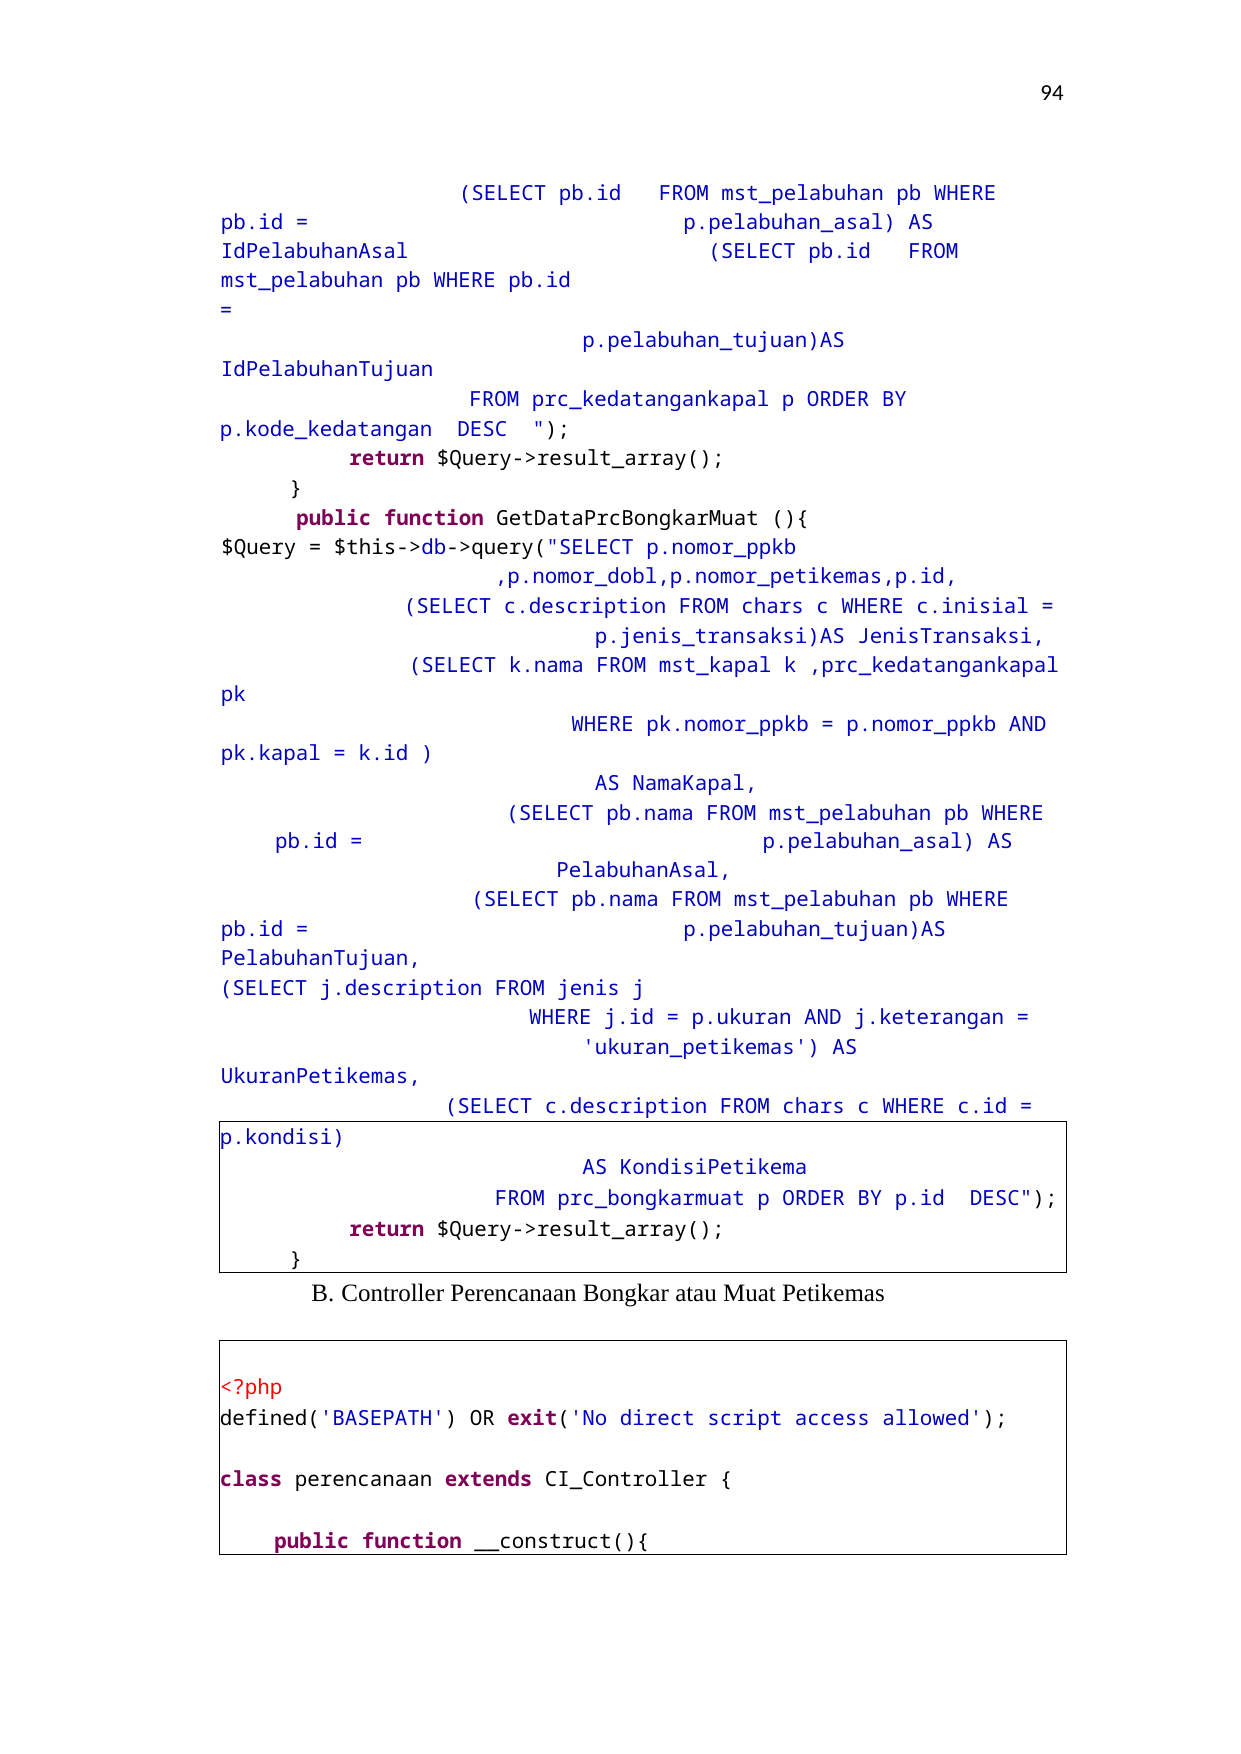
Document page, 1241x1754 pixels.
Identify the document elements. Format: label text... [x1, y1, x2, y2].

text p.jenis_transaksi)AS JenisTransaksi, (SELECT k.nama FROM mst_kapal k ,prc_kedatangankapal pk [219, 621, 1060, 708]
text p.kode_kedatangan DESC "); [219, 414, 1060, 442]
text defined('BASEPATH') OR exit('No direct script access allowed'); [220, 1402, 1066, 1431]
text class perencanaan extends CI_Controller { [220, 1463, 1066, 1493]
text AS NamaKapal, [219, 768, 1060, 797]
text WHERE j.id = p.ukuran AND j.keterangan = [219, 1002, 1066, 1031]
text } [220, 1243, 1066, 1272]
text (SELECT pb.id FROM mst_pelabuhan pb WHERE pb.id = p.pelabuhan_asal) AS IdPelabuhanAsal (SELECT pb.id FROM mst_pelabuhan pb WHERE pb.id [219, 178, 1046, 294]
text public function __construct(){ [220, 1525, 1066, 1554]
text (SELECT c.description FROM chars c WHERE c.inisial = [219, 591, 1066, 620]
text FROM prc_kedatangankapal p ORDER BY [219, 384, 1066, 412]
text } [219, 473, 1066, 501]
text FROM prc_bongkarmuat p ORDER BY p.id DESC"); [220, 1182, 1066, 1211]
text p.kondisi) [220, 1122, 1066, 1150]
text return $Query->result_array(); [219, 443, 1066, 472]
text (SELECT c.description FROM chars c WHERE c.id = [219, 1091, 1066, 1119]
text public function GetDataPrcBongkarMuat (){ $Query = $this->db->query("SELECT p.nomor_ppkb [219, 503, 897, 560]
text (SELECT pb.nama FROM mst_pelabuhan pb WHERE pb.id = p.pelabuhan_asal) AS PelabuhanAsal, [221, 798, 1066, 883]
text p.pelabuhan_tujuan)AS IdPelabuhanTujuan [219, 325, 1060, 383]
text (SELECT pb.nama FROM mst_pelabuhan pb WHERE pb.id = p.pelabuhan_tujuan)AS PelabuhanTujuan, [219, 884, 1060, 971]
text = [219, 295, 1060, 324]
text 'ukuran_petikemas') AS UkuranPetikemas, [219, 1032, 1060, 1090]
text <?php [220, 1371, 1066, 1401]
text ,p.nomor_dobl,p.nomor_petikemas,p.id, [219, 562, 1060, 590]
text return $Query->result_array(); [220, 1213, 1066, 1242]
text (SELECT j.description FROM jenis j [219, 973, 1060, 1001]
text B. Controller Perencanaan Bongkar atau Muat Petikemas [311, 1278, 1066, 1307]
text WHERE pk.nomor_ppkb = p.nomor_ppkb AND pk.kapal = k.id ) [219, 709, 1060, 767]
text AS KondisiPetikema [220, 1151, 1066, 1181]
